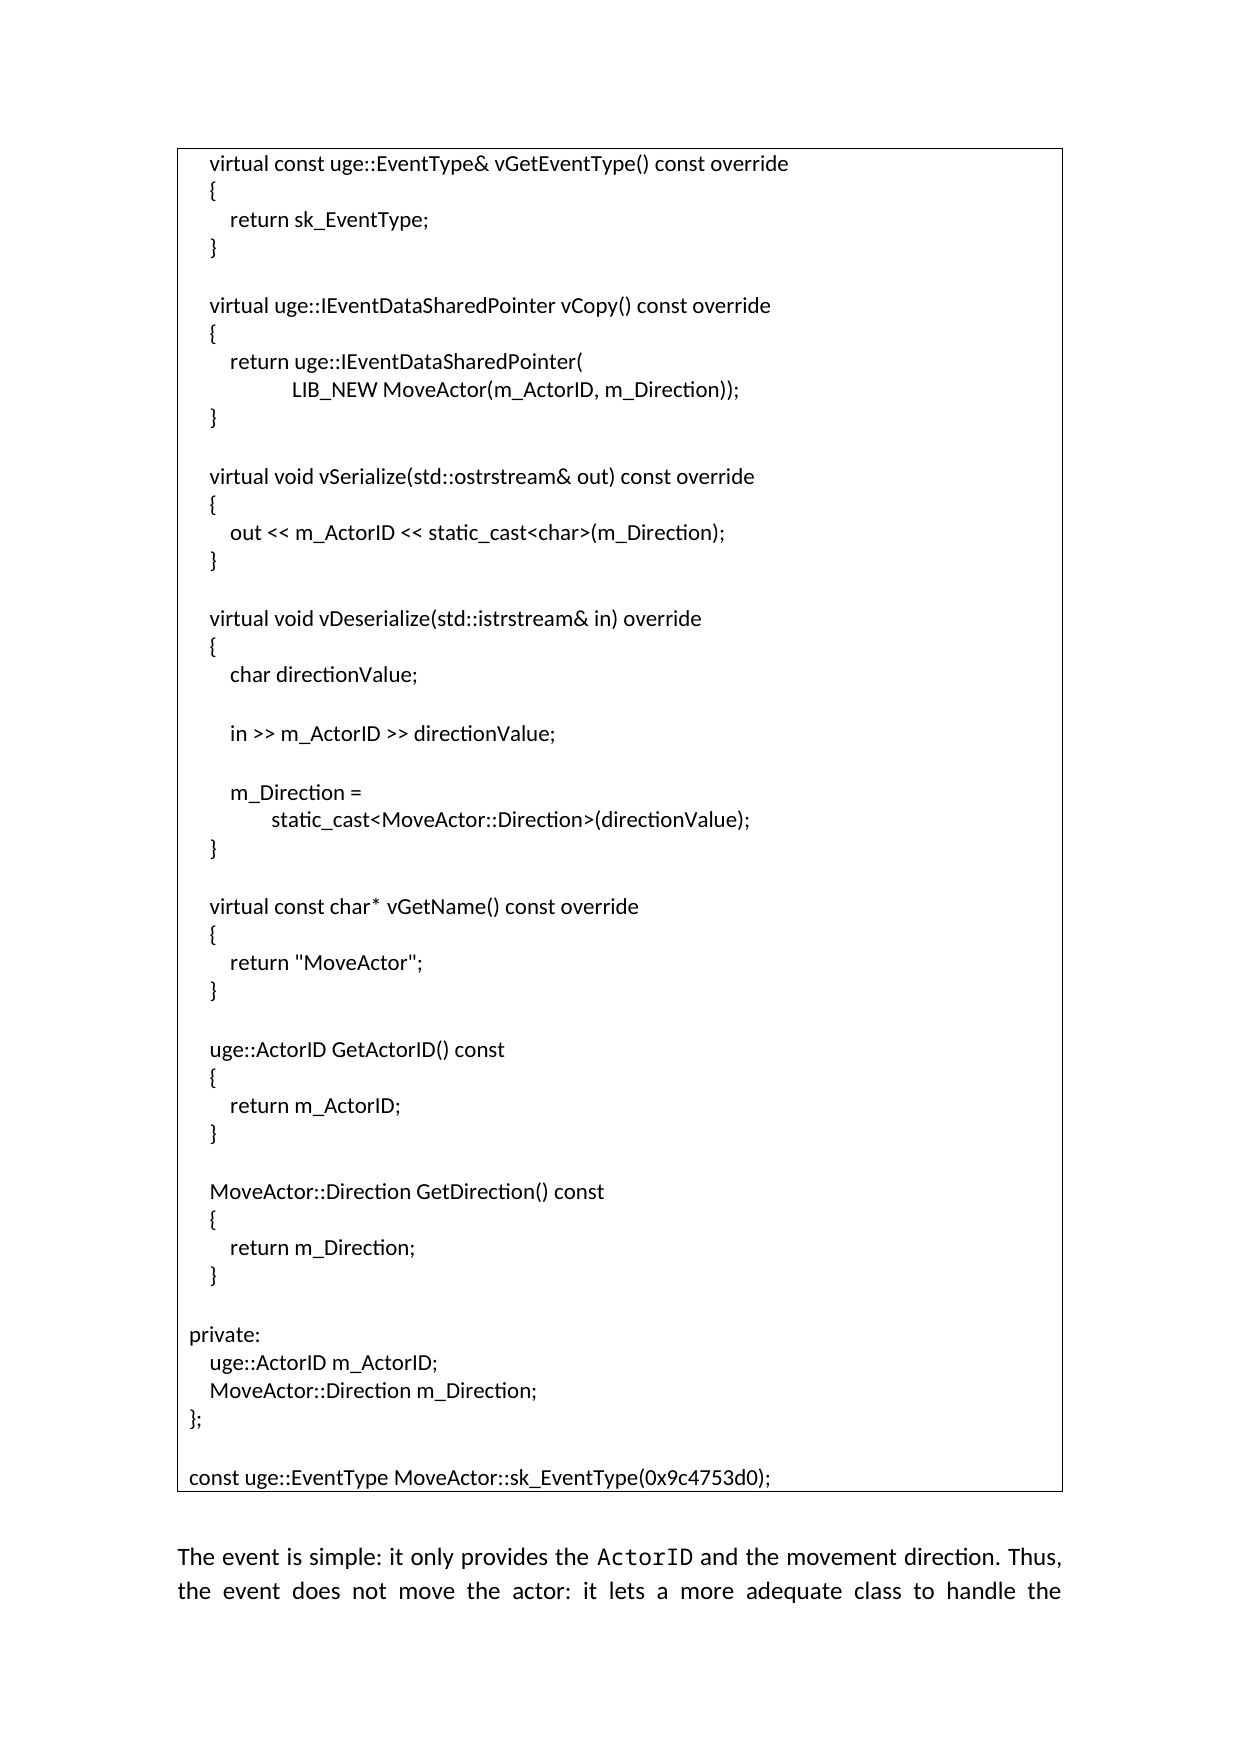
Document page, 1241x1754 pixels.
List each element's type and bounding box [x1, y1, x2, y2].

text [177, 1541, 1063, 1605]
table_header [178, 149, 1062, 1491]
